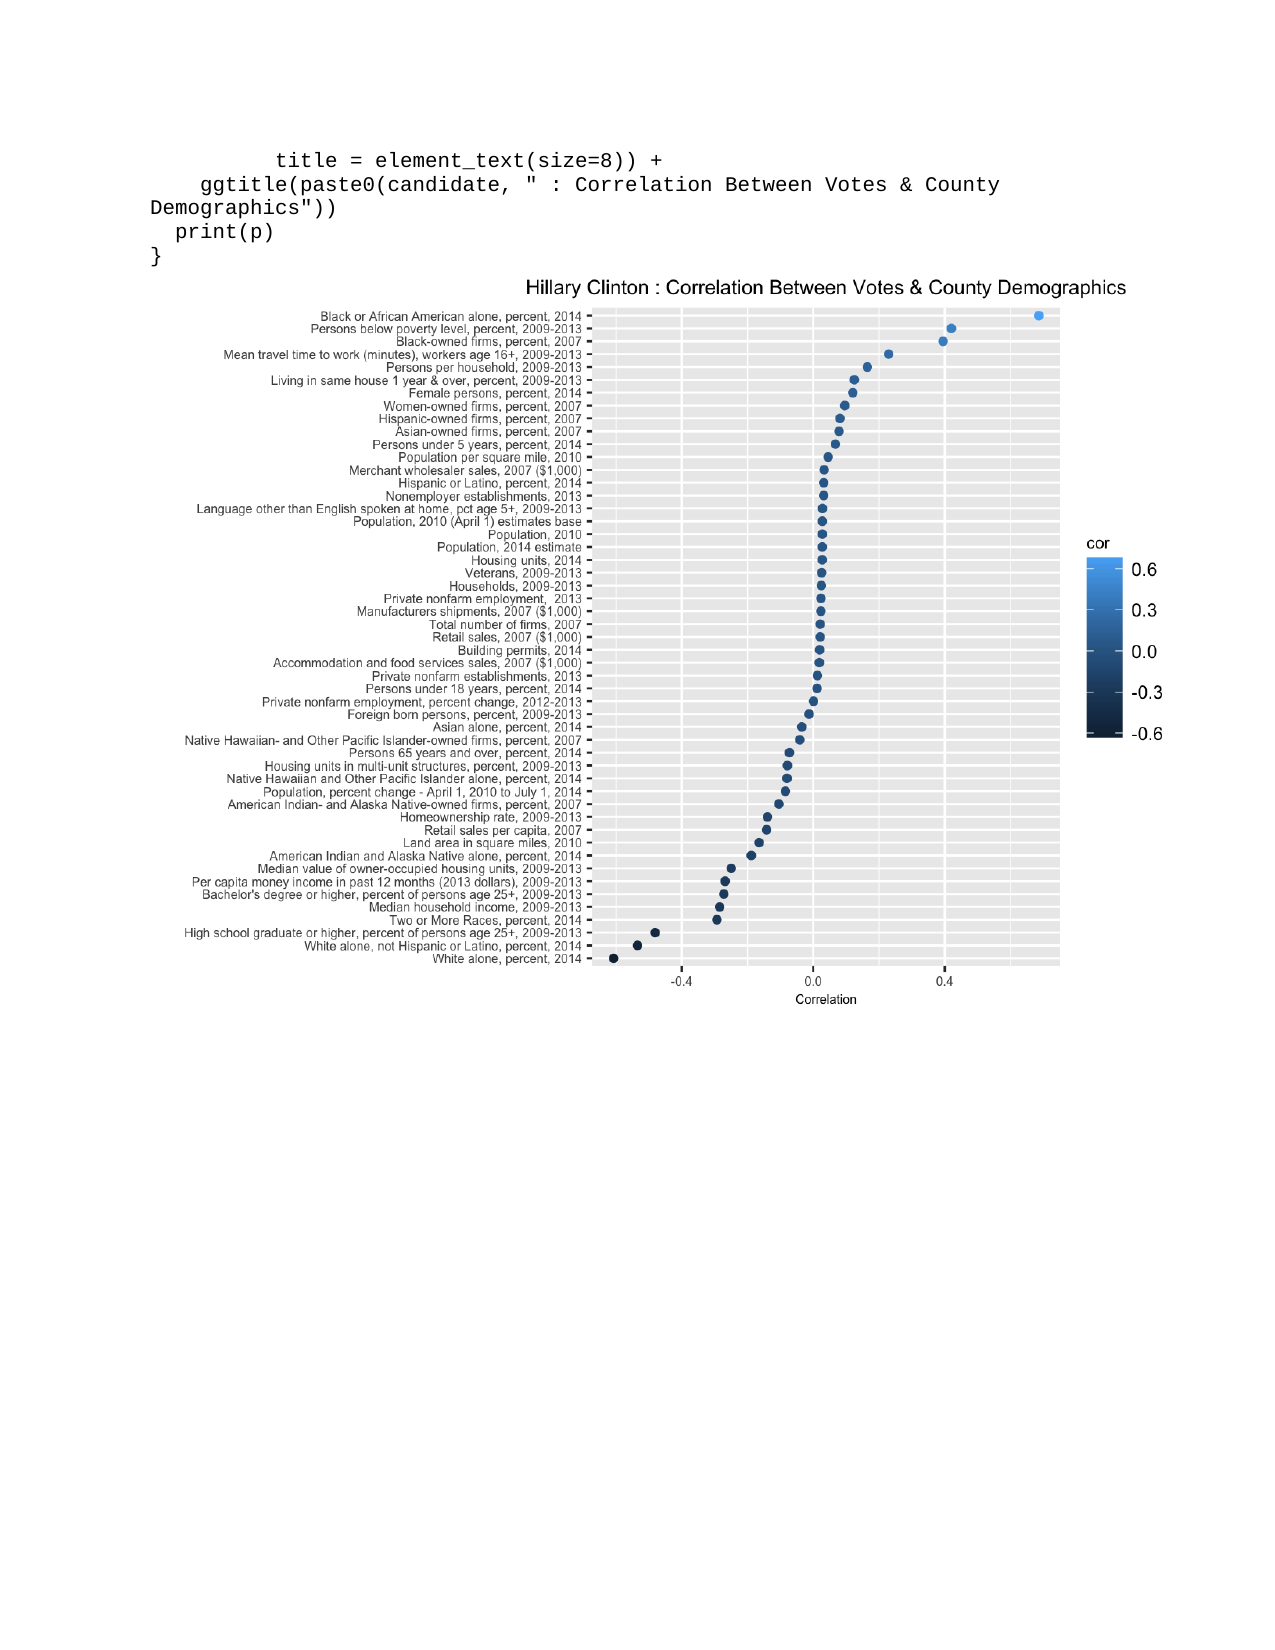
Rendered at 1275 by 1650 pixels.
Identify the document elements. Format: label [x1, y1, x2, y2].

text [150, 150, 1125, 268]
picture [150, 268, 1200, 1019]
